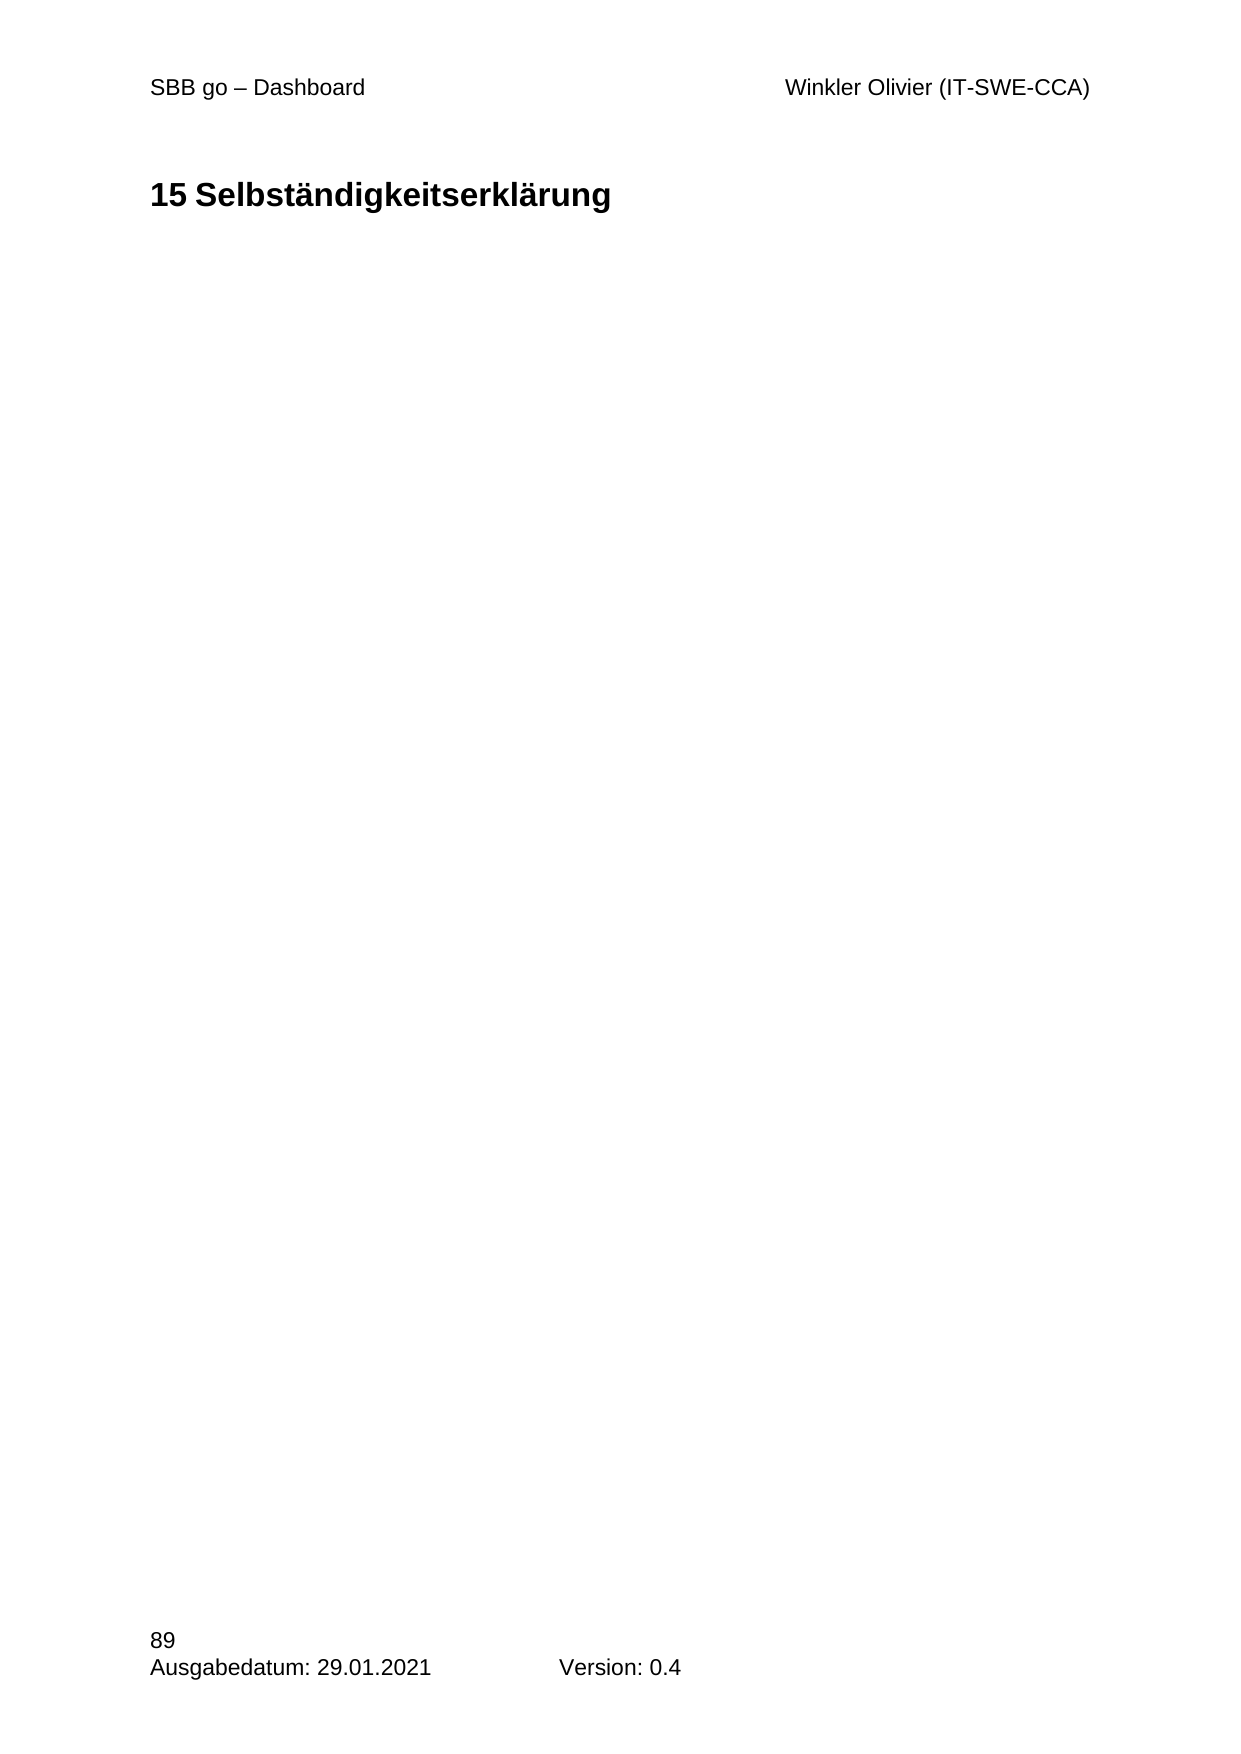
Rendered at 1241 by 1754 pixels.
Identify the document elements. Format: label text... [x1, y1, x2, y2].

subtitle Selbständigkeitserklärung [150, 175, 1090, 213]
